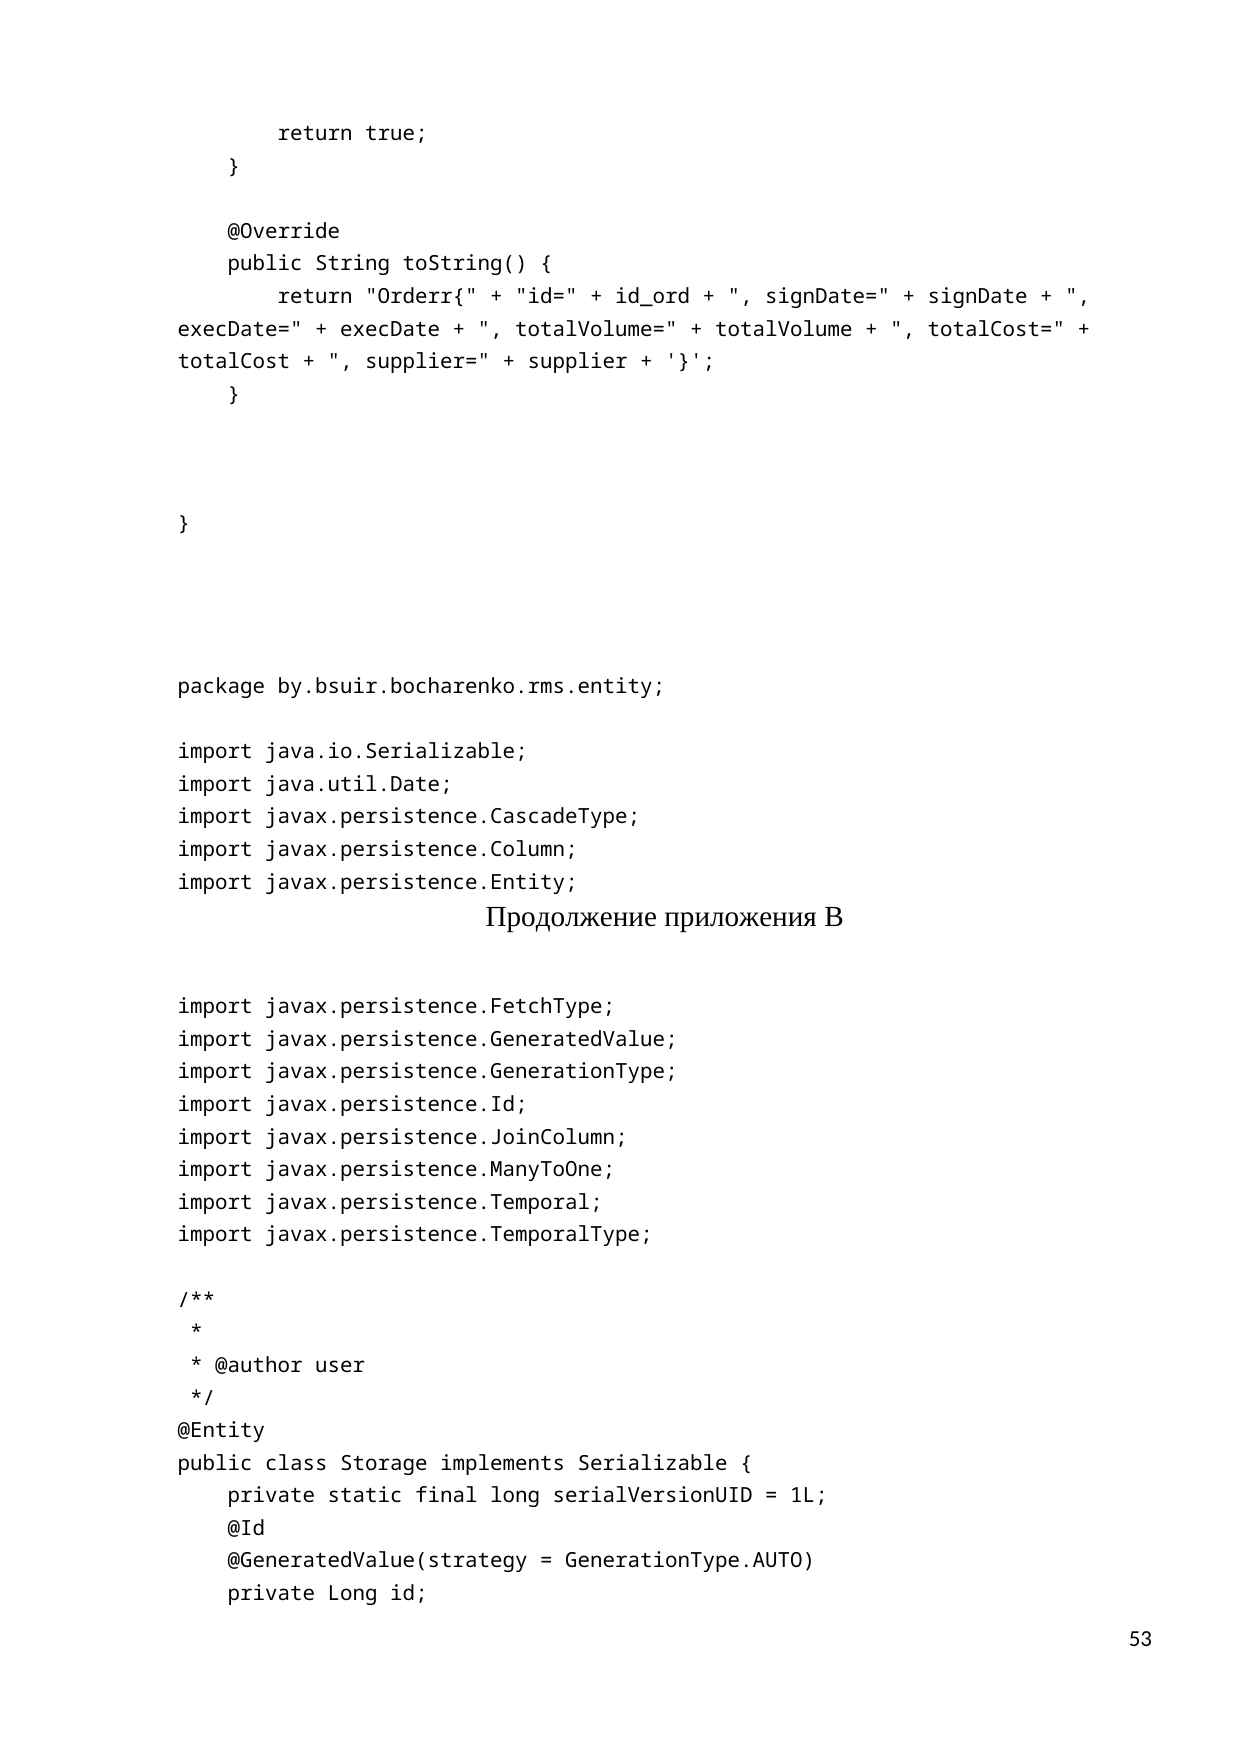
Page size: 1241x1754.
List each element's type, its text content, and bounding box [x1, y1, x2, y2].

text import javax.persistence.TemporalType; [177, 1219, 1152, 1248]
text return "Orderr{" + "id=" + id_ord + ", signDate=" + signDate + ", execDate=" + execDate + ", totalVolume=" + totalVolume + ", totalCost=" + totalCost + ", supplier=" + supplier + '}'; [177, 281, 1152, 375]
text import javax.persistence.FetchType; [177, 991, 1152, 1020]
text */ [177, 1383, 1152, 1411]
text import javax.persistence.ManyToOne; [177, 1154, 1152, 1183]
text } [177, 379, 1152, 407]
text @Entity [177, 1415, 1152, 1444]
text import javax.persistence.GeneratedValue; [177, 1024, 1152, 1052]
text private static final long serialVersionUID = 1L; [177, 1480, 1152, 1509]
text * [177, 1317, 1152, 1346]
text @GeneratedValue(strategy = GenerationType.AUTO) [177, 1546, 1152, 1574]
text import javax.persistence.CascadeType; [177, 802, 1152, 830]
text Продолжение приложения В [177, 899, 1152, 933]
text import javax.persistence.JoinColumn; [177, 1122, 1152, 1150]
text import java.util.Date; [177, 769, 1152, 797]
text * @author user [177, 1350, 1152, 1378]
text import javax.persistence.GenerationType; [177, 1057, 1152, 1085]
text @Id [177, 1513, 1152, 1541]
text import javax.persistence.Column; [177, 834, 1152, 863]
text import java.io.Serializable; [177, 736, 1152, 765]
text public String toString() { [177, 248, 1152, 277]
text import javax.persistence.Entity; [177, 867, 1152, 895]
text } [177, 151, 1152, 179]
text import javax.persistence.Temporal; [177, 1187, 1152, 1215]
text public class Storage implements Serializable { [177, 1448, 1152, 1476]
text import javax.persistence.Id; [177, 1089, 1152, 1118]
text package by.bsuir.bocharenko.rms.entity; [177, 671, 1152, 699]
text } [177, 508, 1152, 537]
text private Long id; [177, 1578, 1152, 1607]
text return true; [177, 118, 1152, 147]
text /** [177, 1285, 1152, 1313]
text @Override [177, 216, 1152, 244]
